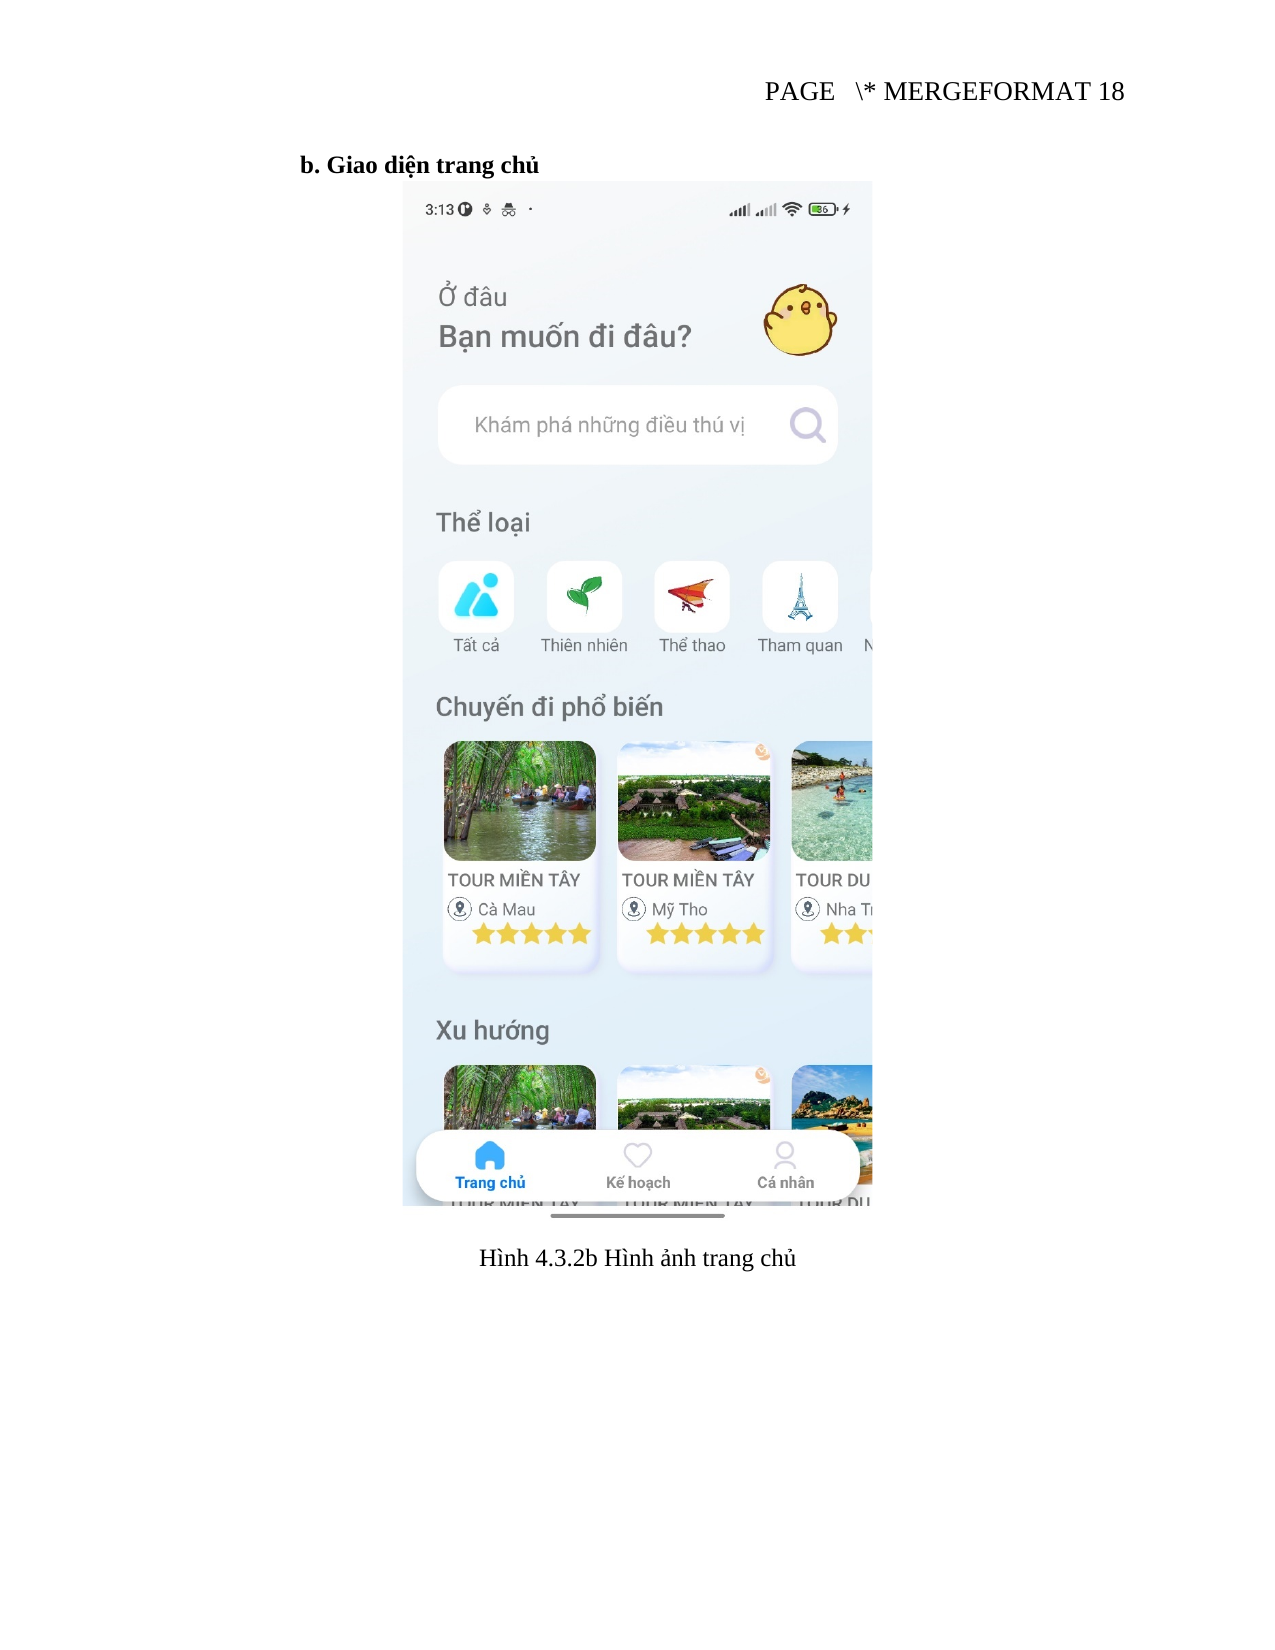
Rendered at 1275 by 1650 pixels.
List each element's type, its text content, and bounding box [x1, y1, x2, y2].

picture [402, 181, 873, 1225]
subtitle b. Giao diện trang chủ [300, 150, 1125, 179]
text Hình 4.3.2b Hình ảnh trang chủ [150, 1243, 1125, 1272]
